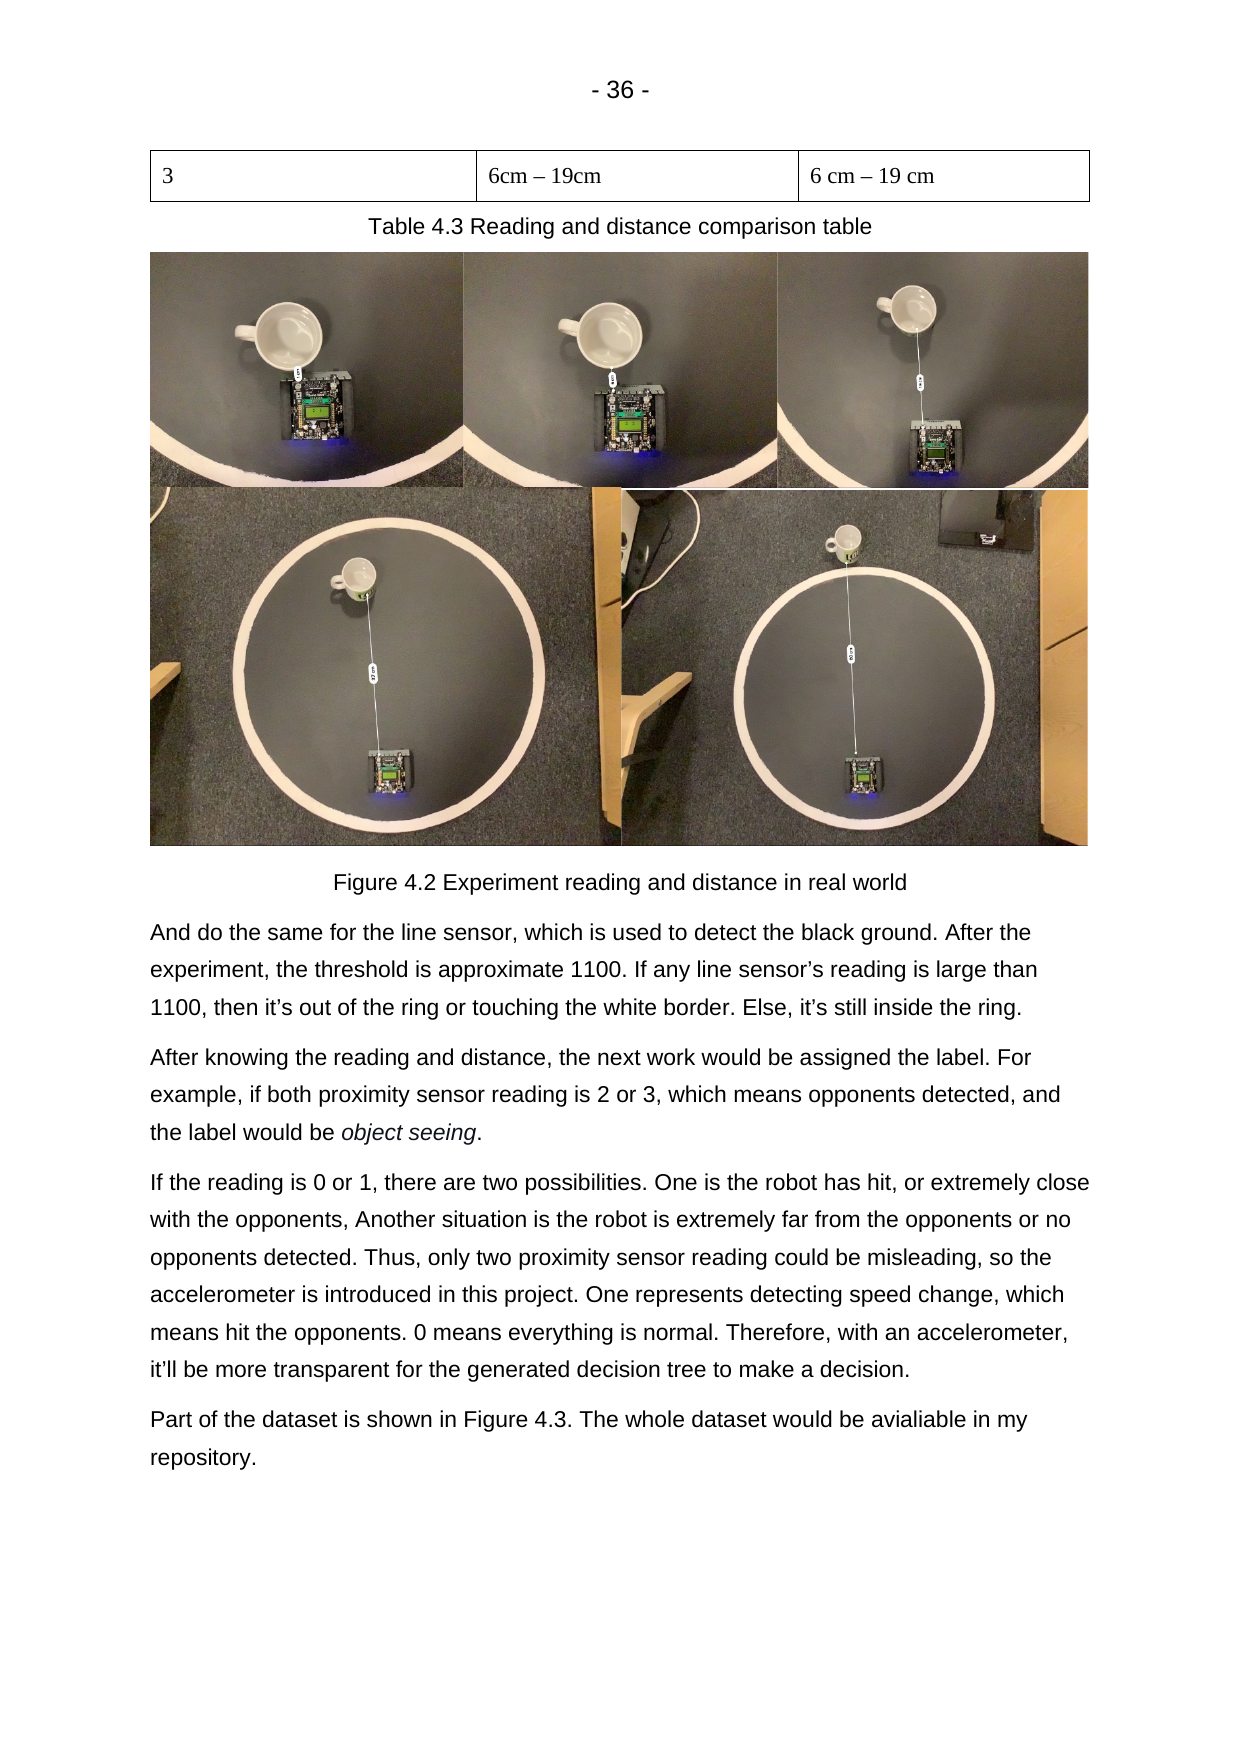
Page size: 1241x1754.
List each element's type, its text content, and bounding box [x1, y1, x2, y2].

text Figure 4.2 Experiment reading and distance in real world [150, 858, 1090, 895]
text And do the same for the line sensor, which is used to detect the black ground. After the experiment, the threshold is approximate 1100. If any line sensor’s reading is large than 1100, then it’s out of the ring or touching the white border. Else, it’s still inside the ring. [150, 908, 1090, 1020]
picture [150, 252, 1089, 846]
text After knowing the reading and distance, the next work would be assigned the label. For example, if both proximity sensor reading is 2 or 3, which means opponents detected, and the label would be object seeing. [150, 1033, 1090, 1145]
text Part of the dataset is shown in Figure 4.3. The whole dataset would be avialiable in my repository. [150, 1395, 1090, 1470]
text Table 4.3 Reading and distance comparison table [150, 202, 1090, 239]
table_cell 6cm – 19cm [477, 151, 798, 201]
text If the reading is 0 or 1, there are two possibilities. One is the robot has hit, or extremely close with the opponents, Another situation is the robot is extremely far from the opponents or no opponents detected. Thus, only two proximity sensor reading could be misleading, so the accelerometer is introduced in this project. One represents detecting speed change, which means hit the opponents. 0 means everything is normal. Therefore, with an accelerometer, it’ll be more transparent for the generated decision tree to make a decision. [150, 1158, 1090, 1383]
table_cell 6 cm – 19 cm [799, 151, 1089, 201]
table_cell 3 [151, 151, 476, 201]
